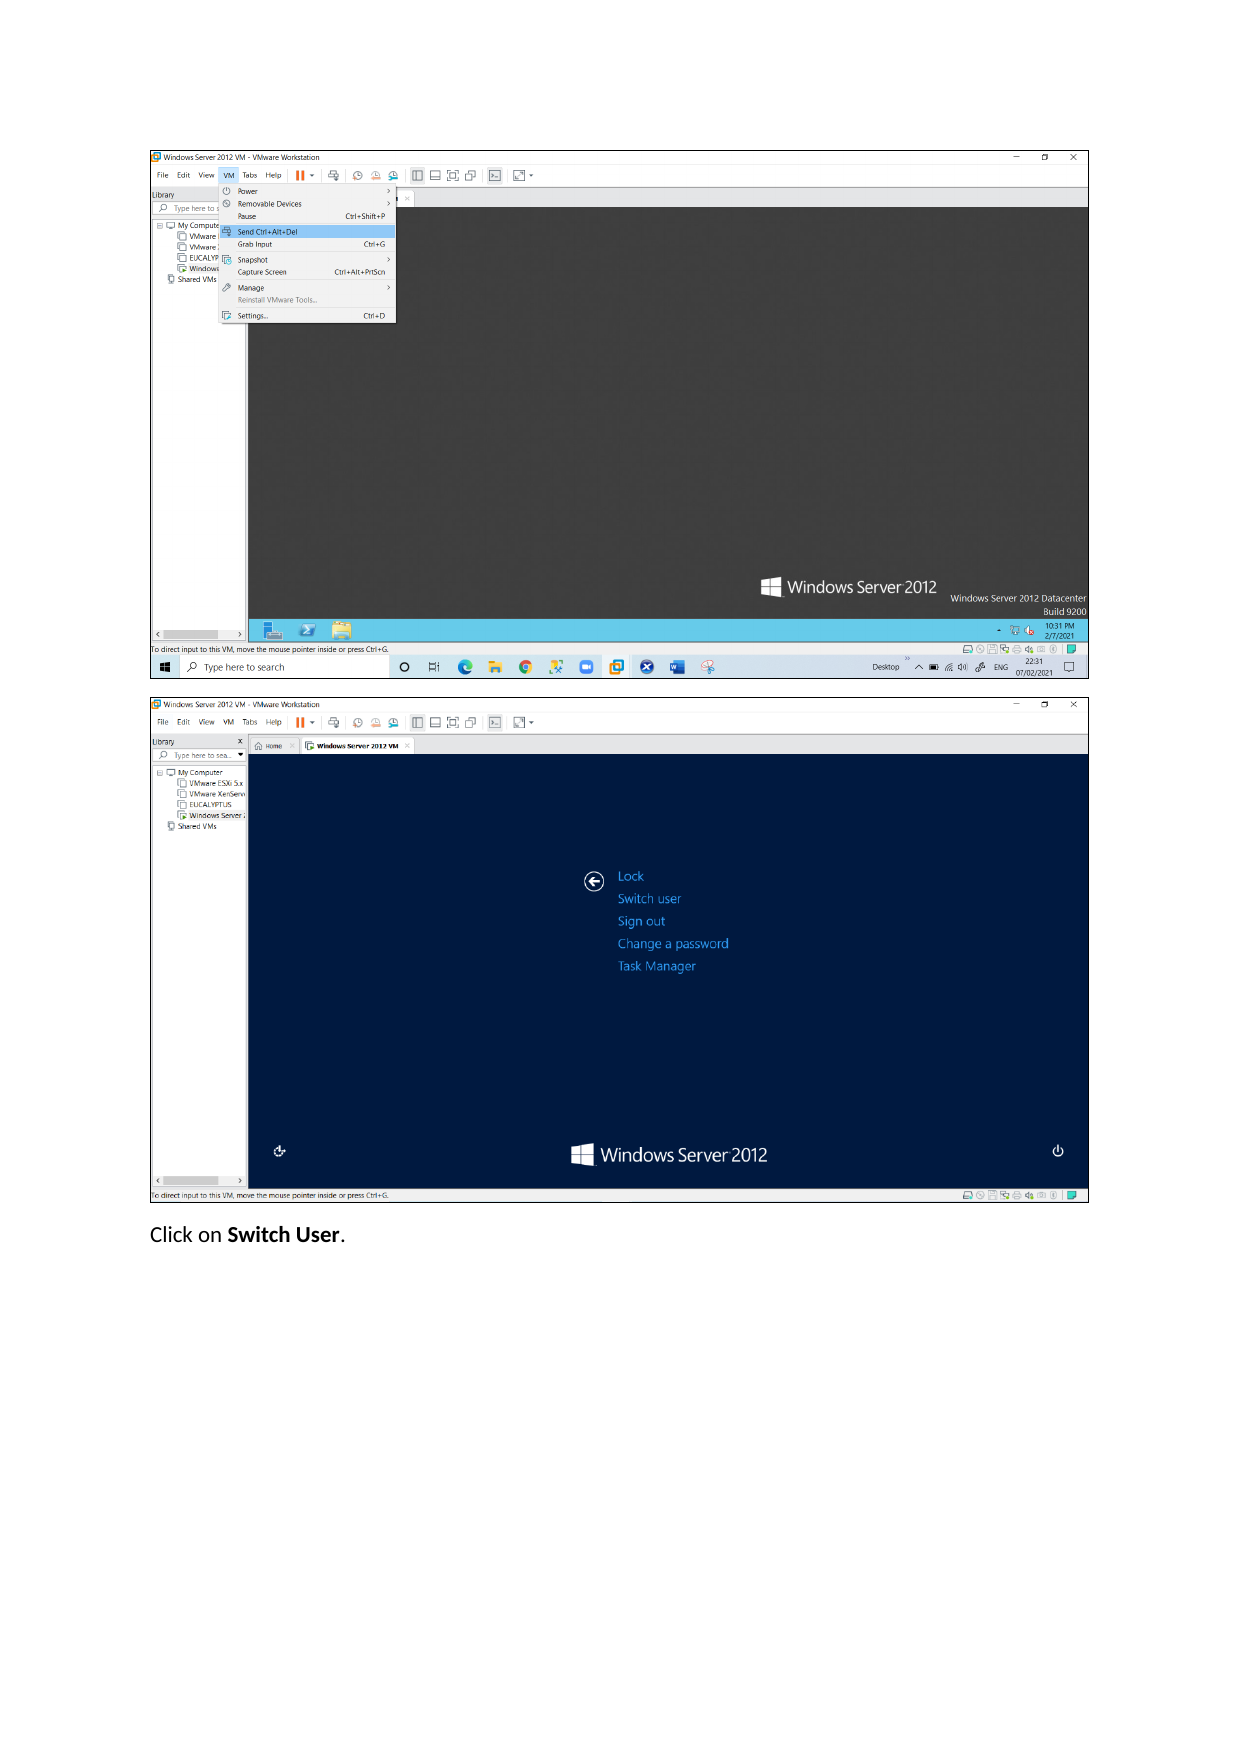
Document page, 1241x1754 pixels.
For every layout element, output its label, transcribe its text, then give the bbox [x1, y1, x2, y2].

text Click on Switch User. [150, 1220, 1090, 1248]
picture [151, 698, 1088, 1202]
picture [151, 151, 1088, 678]
